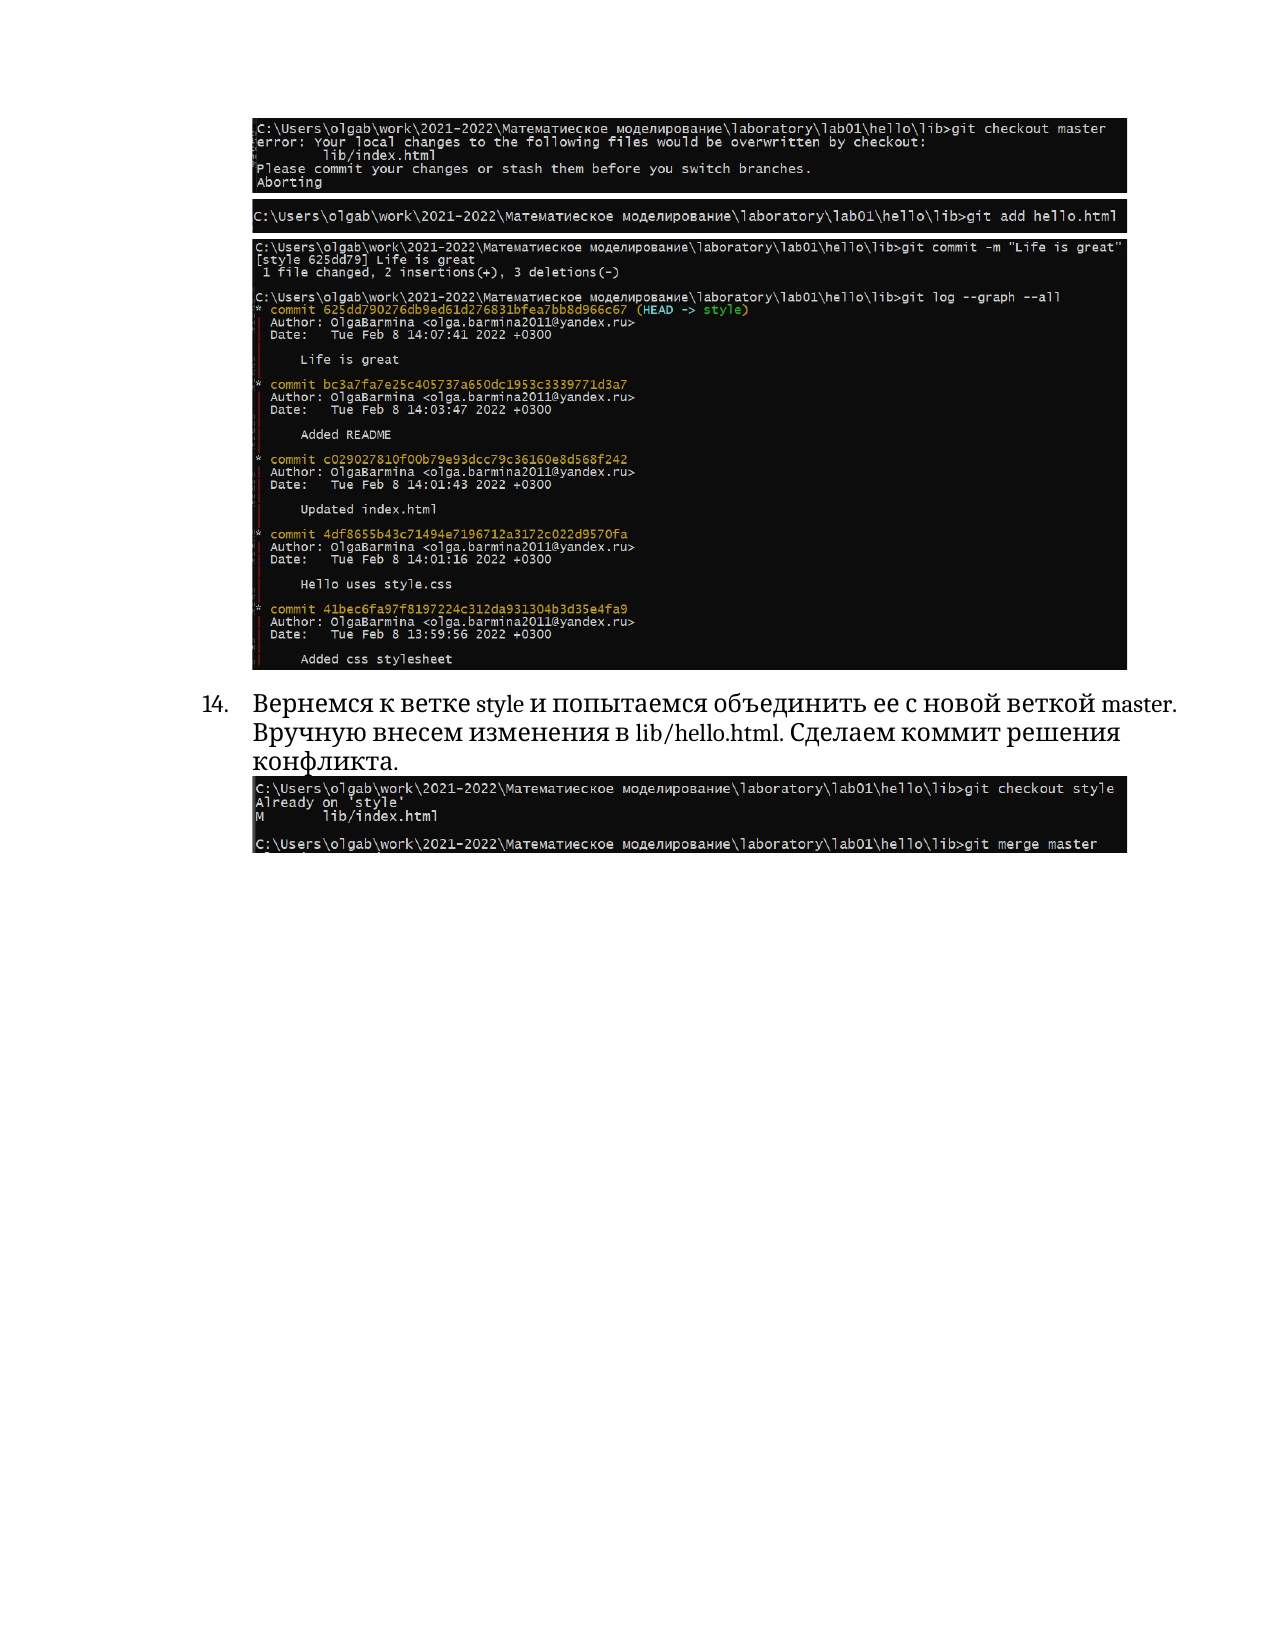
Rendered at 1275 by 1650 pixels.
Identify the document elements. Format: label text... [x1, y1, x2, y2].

picture [252, 118, 1128, 193]
picture [252, 776, 1128, 853]
picture [252, 239, 1128, 670]
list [202, 118, 1186, 669]
picture [252, 199, 1128, 233]
